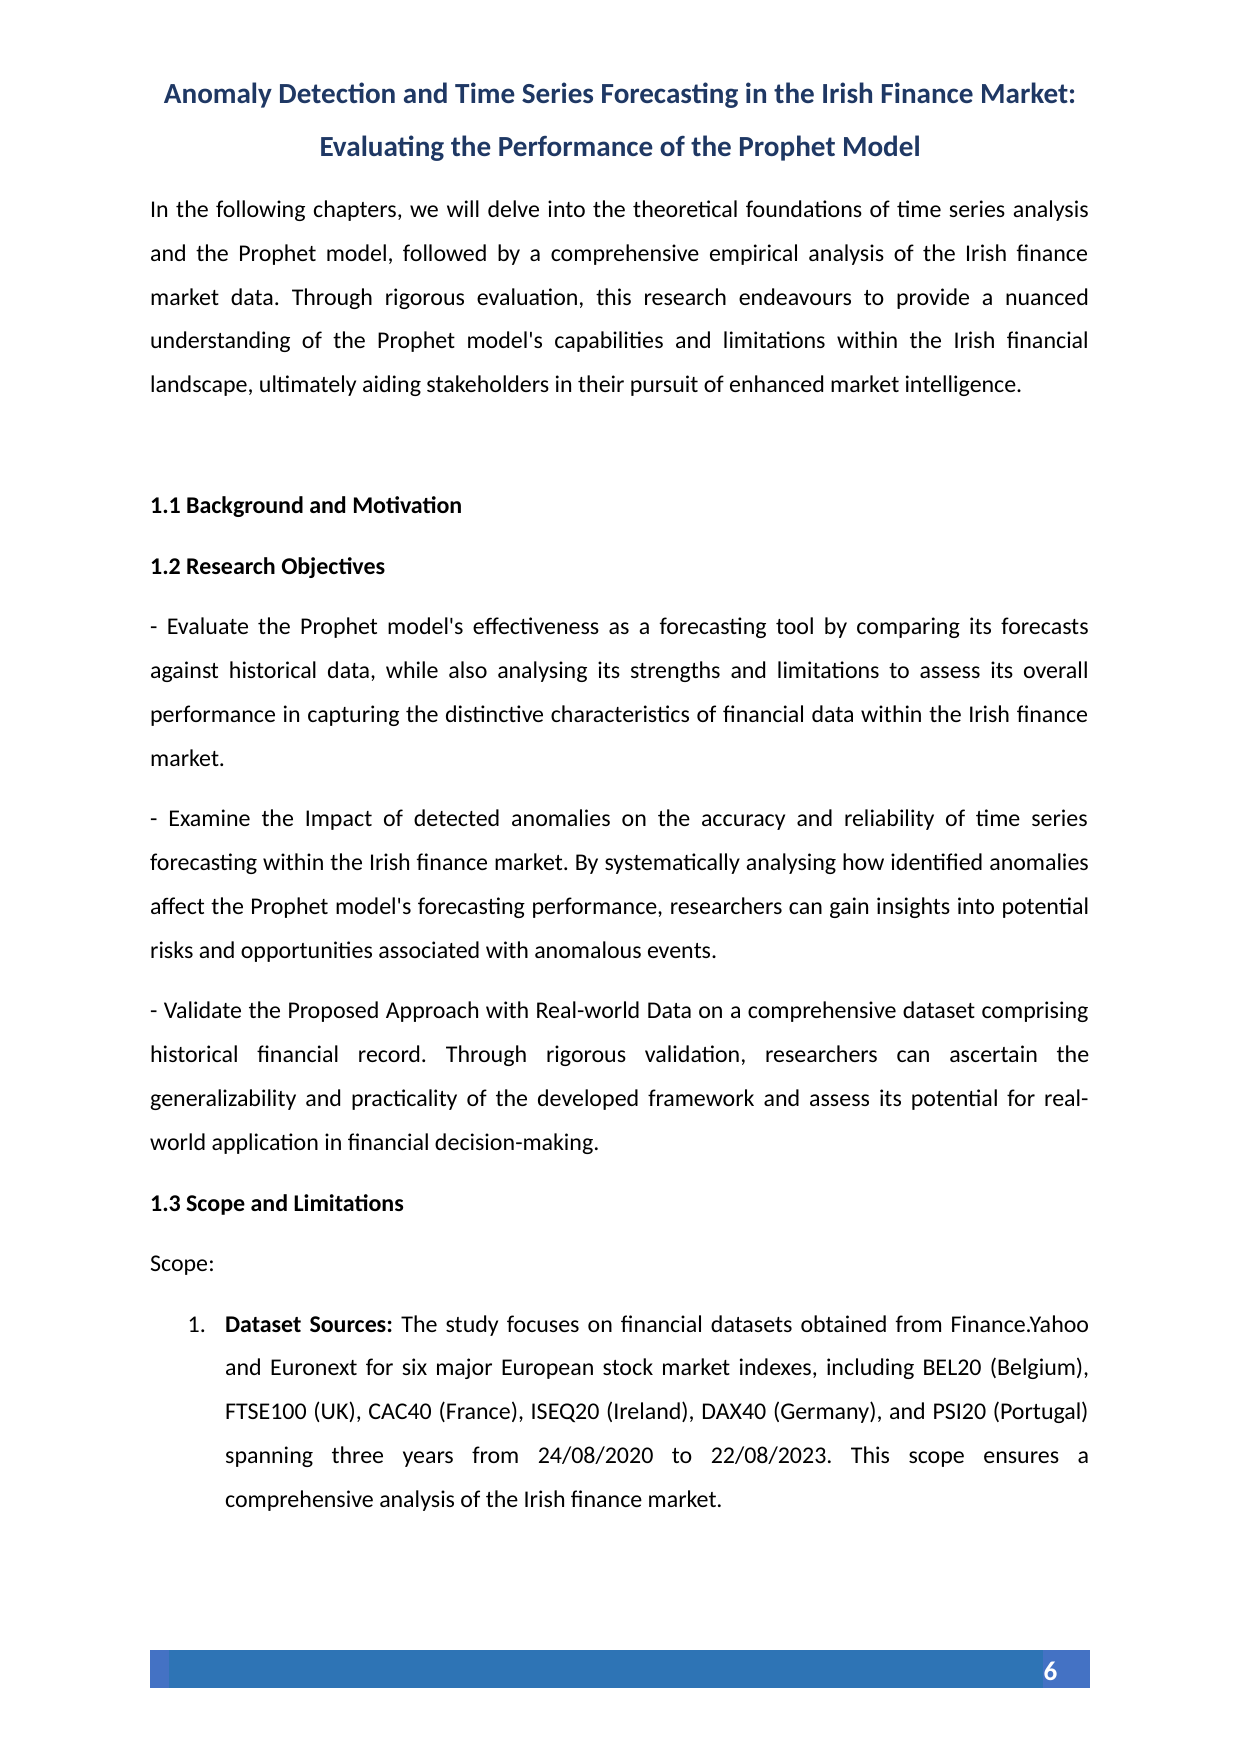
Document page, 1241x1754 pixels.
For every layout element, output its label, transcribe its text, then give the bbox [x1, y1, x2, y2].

text In the following chapters, we will delve into the theoretical foundations of time series analysis and the Prophet model, followed by a comprehensive empirical analysis of the Irish finance market data. Through rigorous evaluation, this research endeavours to provide a nuanced understanding of the Prophet model's capabilities and limitations within the Irish financial landscape, ultimately aiding stakeholders in their pursuit of enhanced market intelligence. [150, 194, 1090, 398]
text - Evaluate the Prophet model's effectiveness as a forecasting tool by comparing its forecasts against historical data, while also analysing its strengths and limitations to assess its overall performance in capturing the distinctive characteristics of financial data within the Irish finance market. [150, 611, 1090, 772]
text 1.2 Research Objectives [150, 551, 1090, 580]
text Scope: [150, 1248, 1090, 1277]
text 1.3 Scope and Limitations [150, 1188, 1090, 1217]
text 1.1 Background and Motivation [150, 490, 1090, 519]
text - Examine the Impact of detected anomalies on the accuracy and reliability of time series forecasting within the Irish finance market. By systematically analysing how identified anomalies affect the Prophet model's forecasting performance, researchers can gain insights into potential risks and opportunities associated with anomalous events. [150, 803, 1090, 964]
text - Validate the Proposed Approach with Real-world Data on a comprehensive dataset comprising historical financial record. Through rigorous validation, researchers can ascertain the generalizability and practicality of the developed framework and assess its potential for real-world application in financial decision-making. [150, 996, 1090, 1156]
list Dataset Sources: The study focuses on financial datasets obtained from Finance.Yahoo and Euronext for six major European stock market indexes, including BEL20 (Belgium), FTSE100 (UK), CAC40 (France), ISEQ20 (Ireland), DAX40 (Germany), and PSI20 (Portugal) spanning three years from 24/08/2020 to 22/08/2023. This scope ensures a comprehensive analysis of the Irish finance market. [187, 1309, 1090, 1513]
